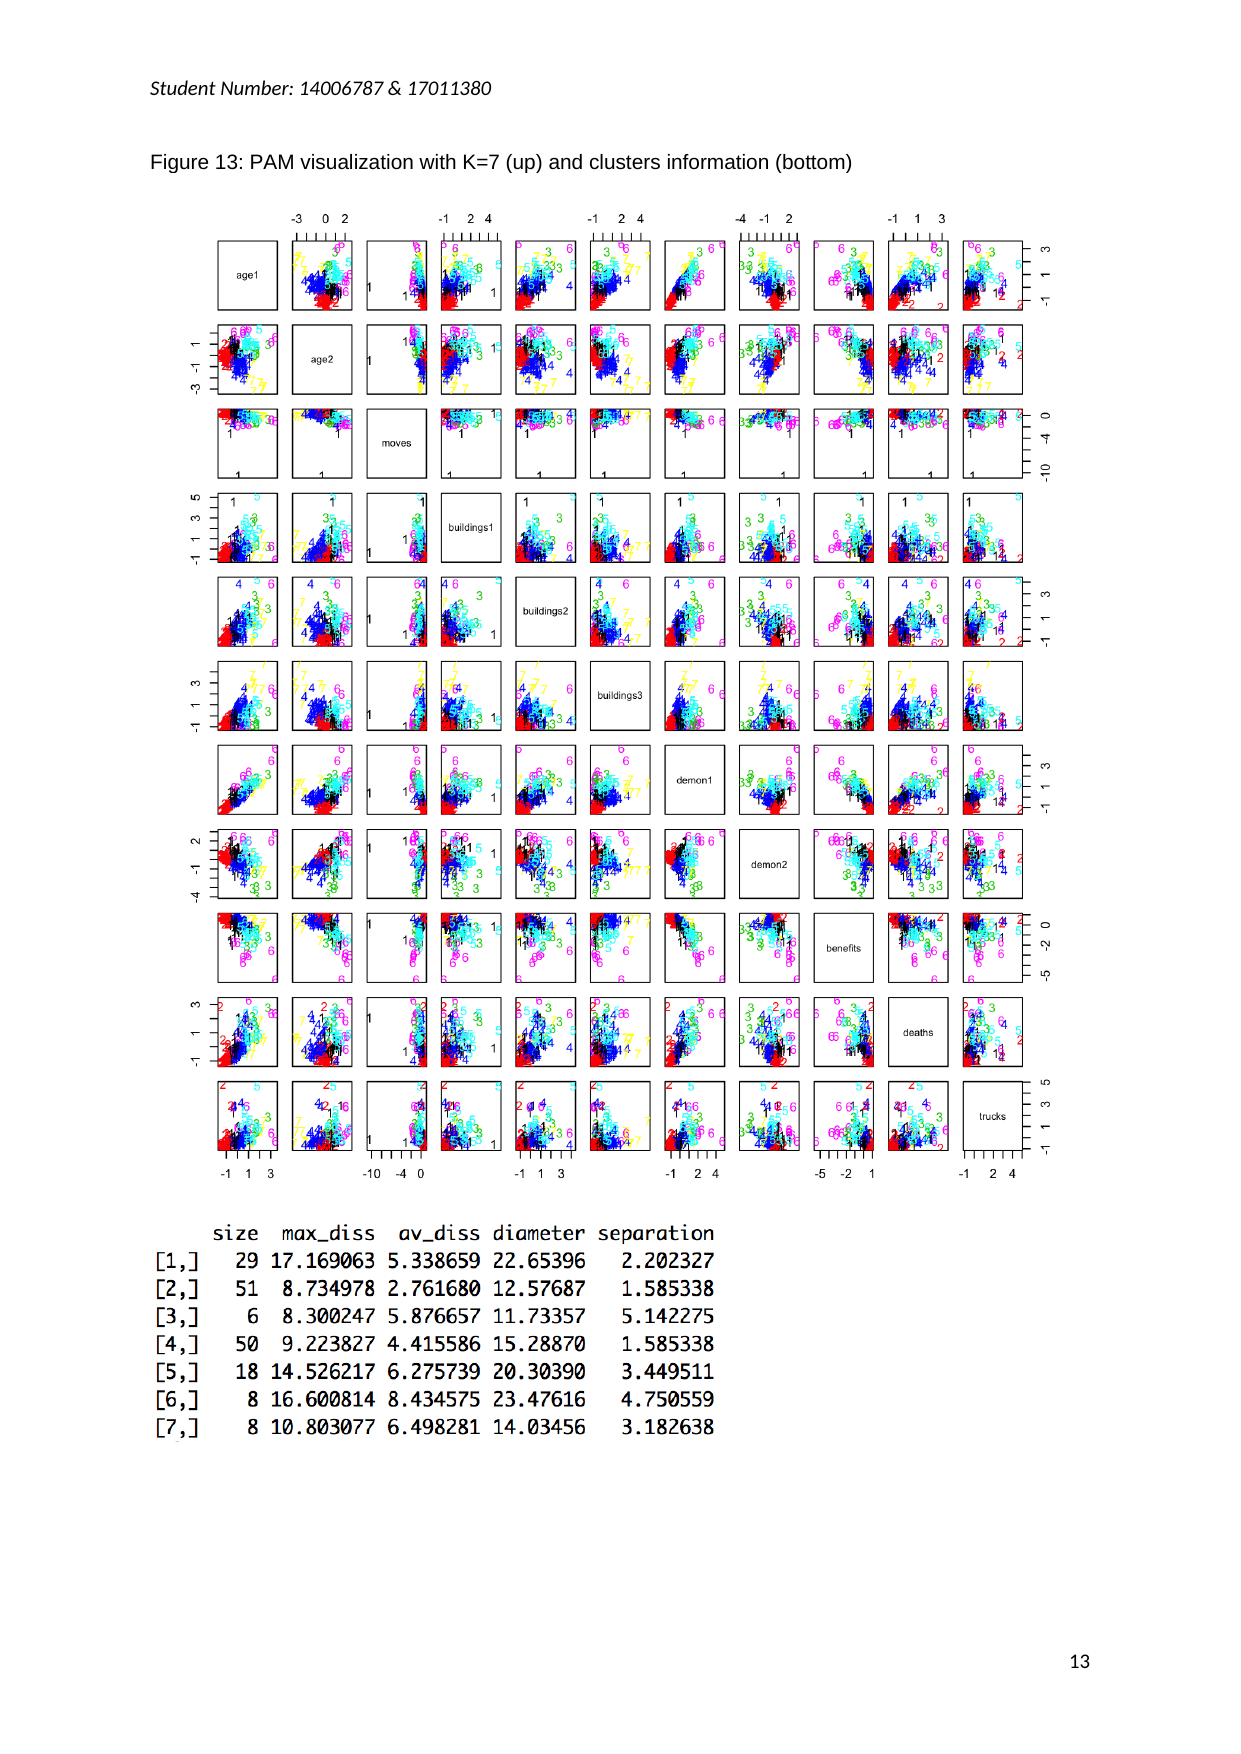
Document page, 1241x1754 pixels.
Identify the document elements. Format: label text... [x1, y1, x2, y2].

picture [150, 173, 1090, 1442]
text Figure 13: PAM visualization with K=7 (up) and clusters information (bottom) [150, 150, 1090, 173]
